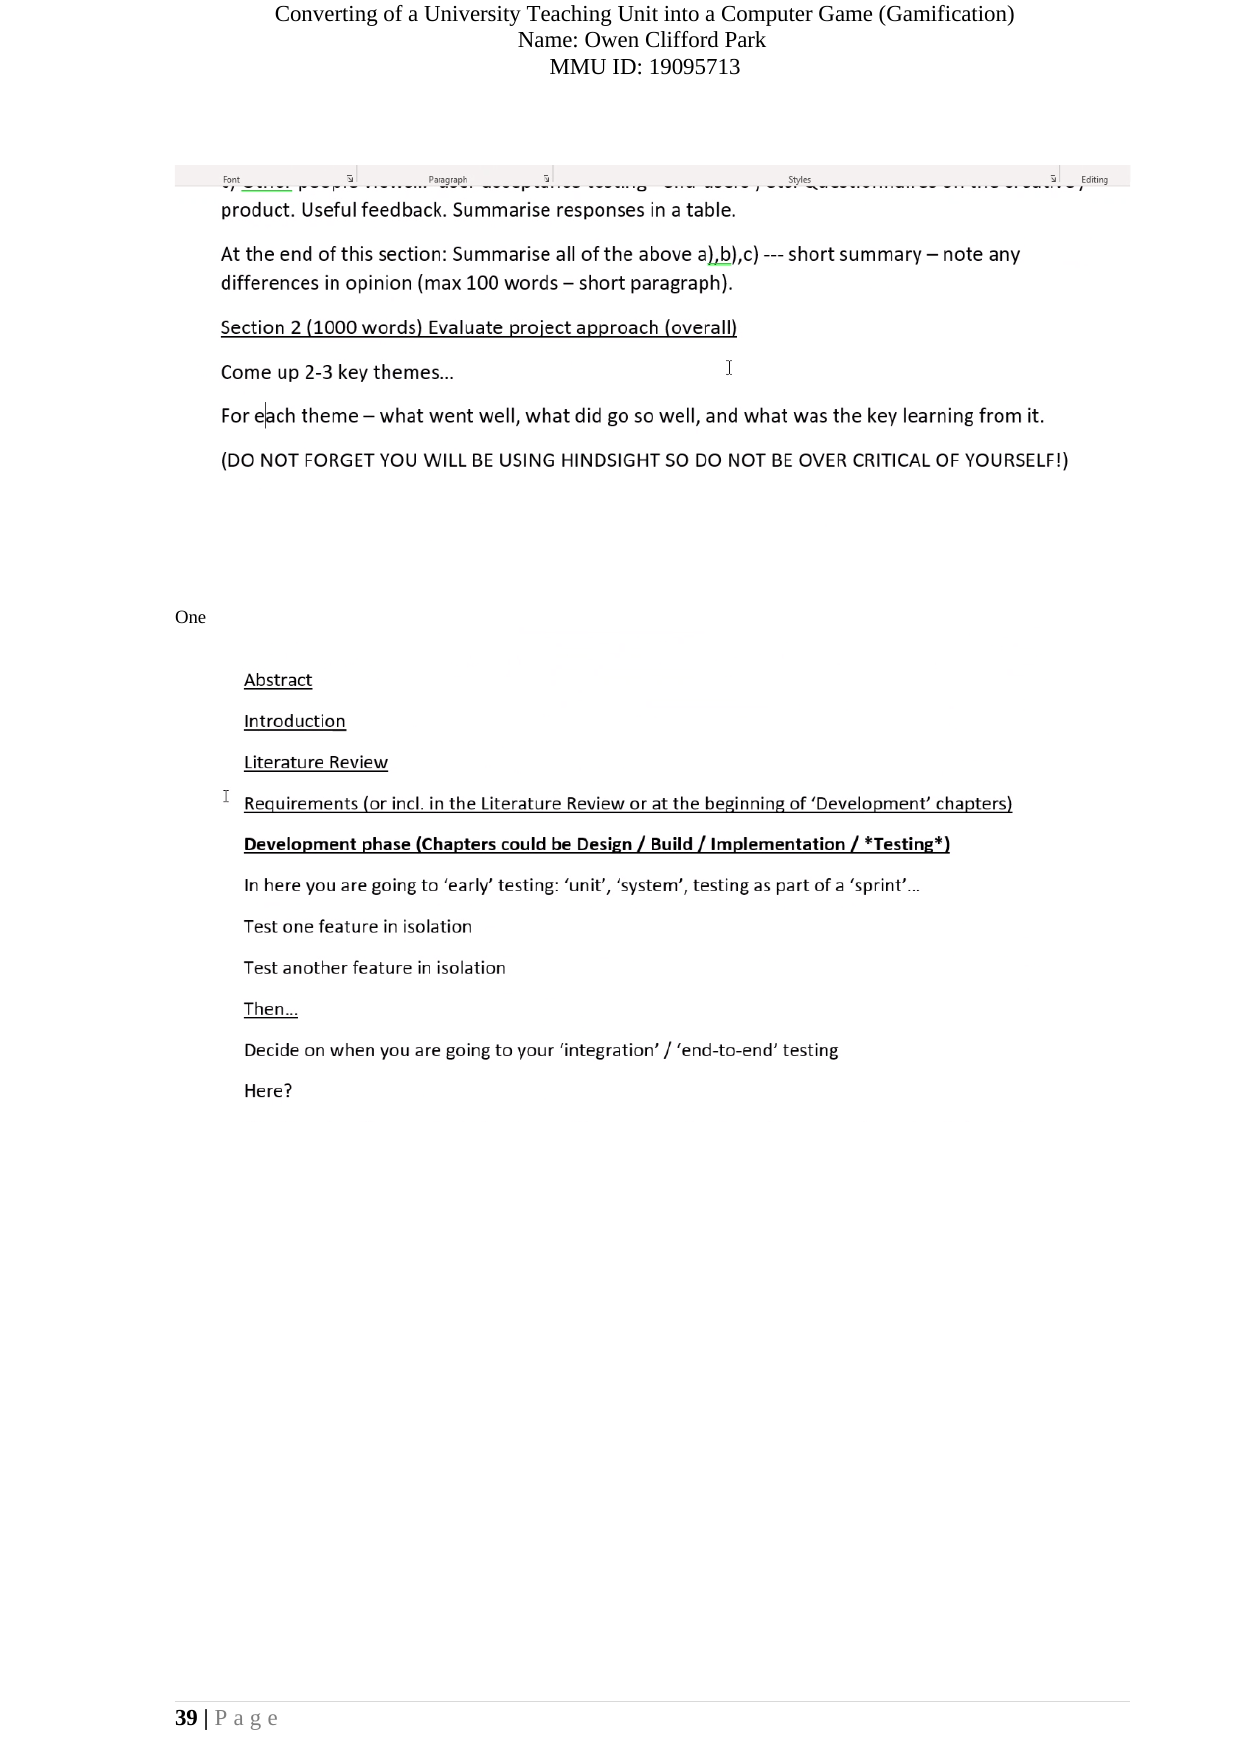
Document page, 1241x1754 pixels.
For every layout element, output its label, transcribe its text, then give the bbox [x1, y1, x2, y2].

picture [174, 627, 1131, 1122]
text One [175, 606, 1130, 627]
picture [174, 165, 1131, 541]
